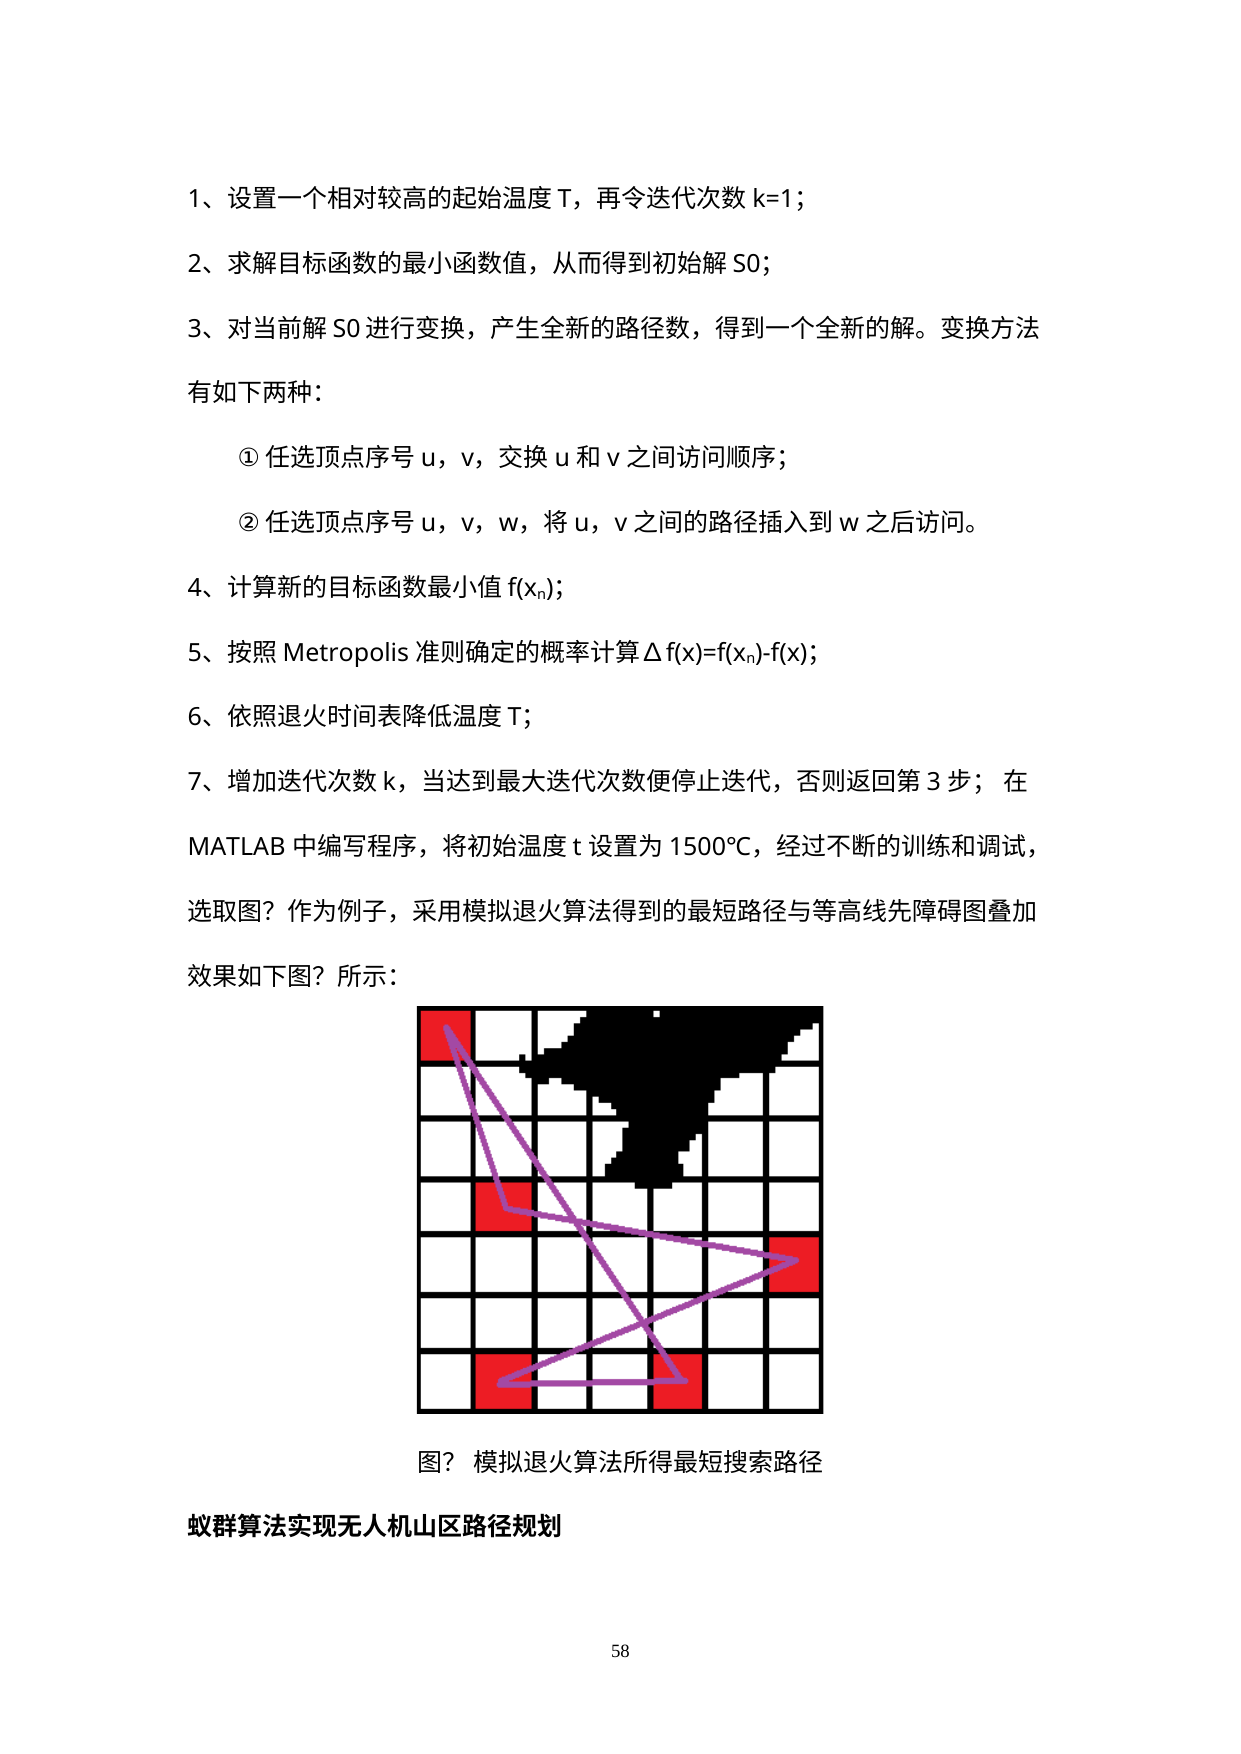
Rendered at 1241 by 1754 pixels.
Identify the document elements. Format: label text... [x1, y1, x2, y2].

text 图？ 模拟退火算法所得最短搜索路径 [187, 1428, 1053, 1492]
text 5、按照 Metropolis 准则确定的概率计算∆f(x)=f(xn)-f(x)； [187, 618, 1053, 683]
text 6、依照退火时间表降低温度 T； [187, 683, 1053, 747]
text 蚁群算法实现无人机山区路径规划 [187, 1492, 1053, 1557]
text 4、计算新的目标函数最小值 f(xn)； [187, 553, 1053, 618]
picture [416, 1006, 824, 1414]
text 1、设置一个相对较高的起始温度 T，再令迭代次数 k=1； [187, 164, 1053, 229]
text ②任选顶点序号 u，v，w，将 u，v 之间的路径插入到 w 之后访问。 [187, 488, 1053, 553]
text 3、对当前解 S0进行变换，产生全新的路径数，得到一个全新的解。变换方法有如下两种： [187, 294, 1053, 423]
text 7、增加迭代次数 k，当达到最大迭代次数便停止迭代，否则返回第 3 步； 在 MATLAB 中编写程序，将初始温度 t 设置为 1500℃，经过不断的训练和调试，选取图？作为例子，采用模拟退火算法得到的最短路径与等高线先障碍图叠加效果如下图？所示： [187, 747, 1053, 1007]
text ①任选顶点序号 u，v，交换 u 和 v 之间访问顺序； [187, 423, 1053, 488]
text 2、求解目标函数的最小函数值，从而得到初始解 S0； [187, 229, 1053, 294]
